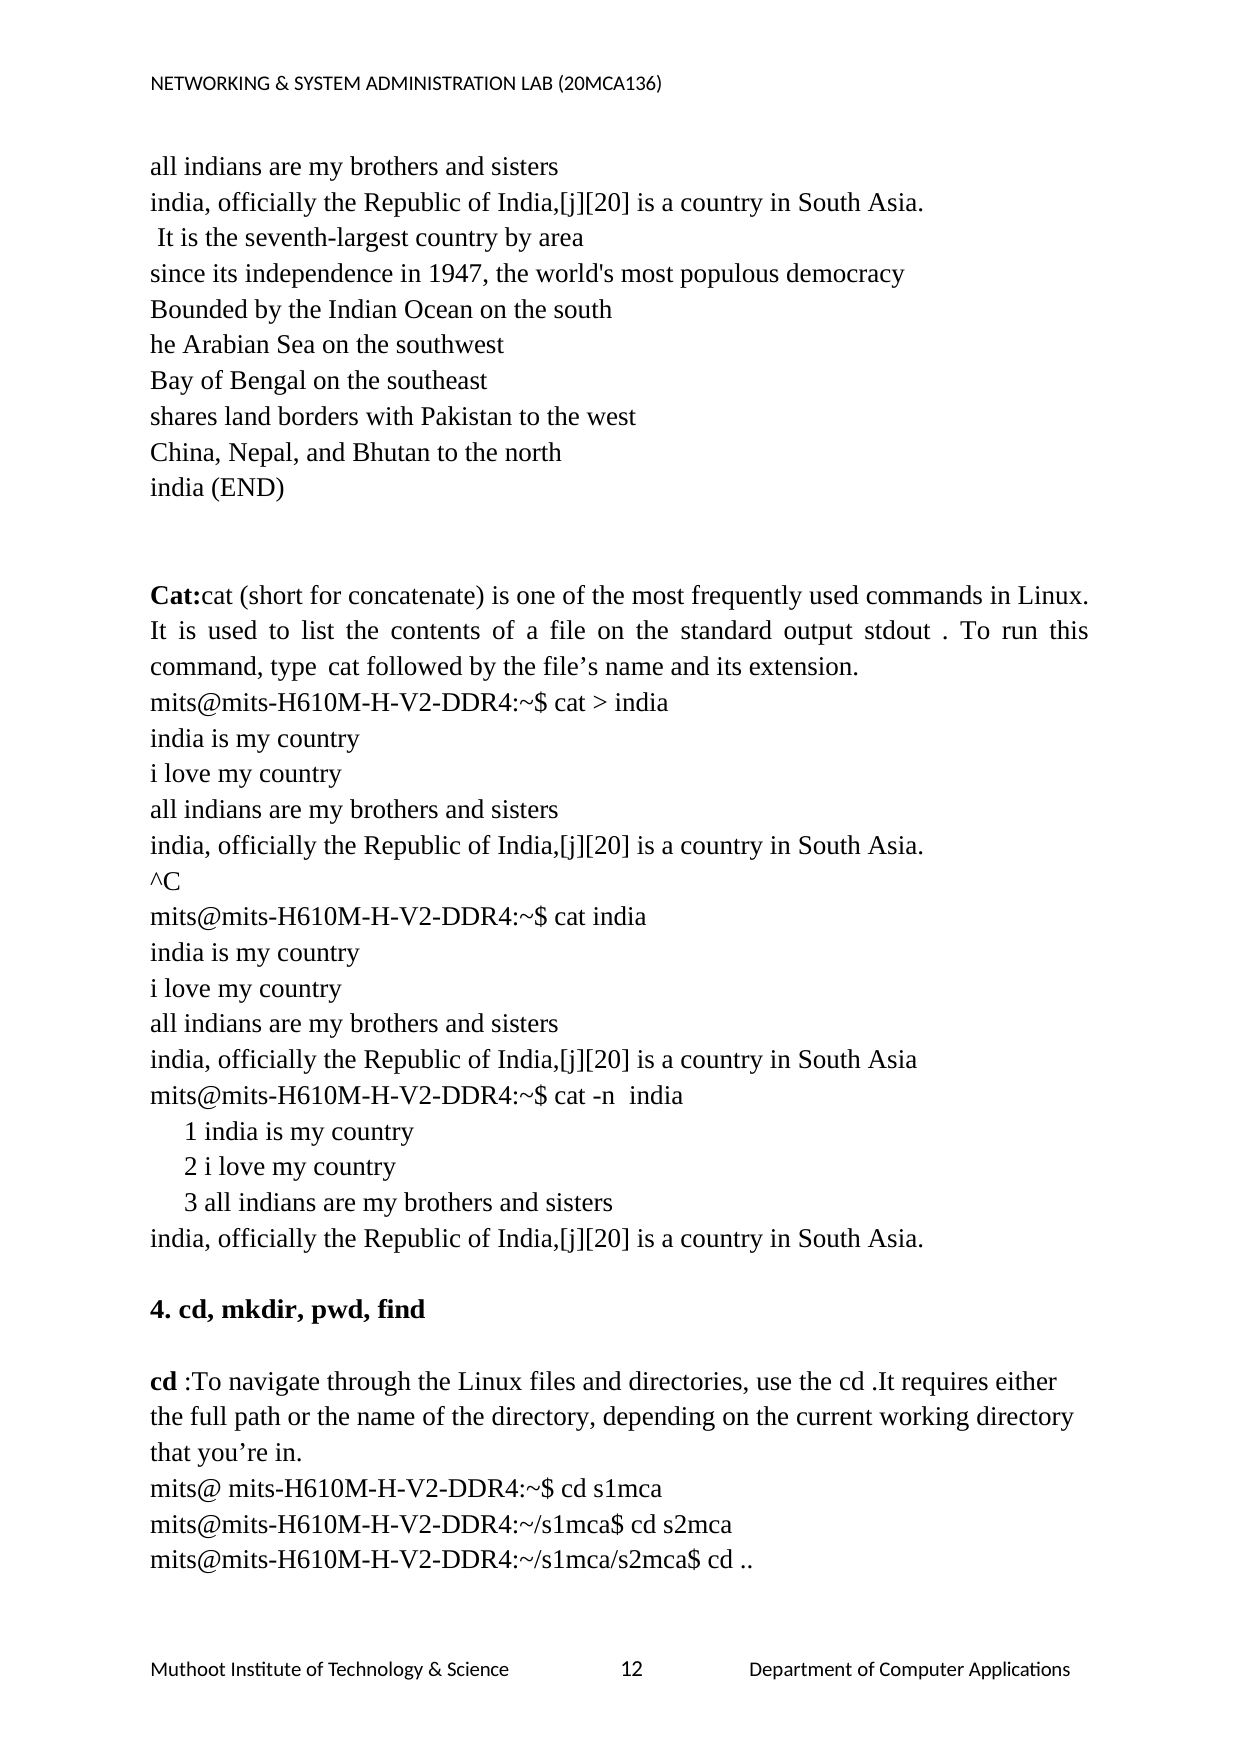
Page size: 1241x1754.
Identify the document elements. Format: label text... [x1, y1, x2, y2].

text China, Nepal, and Bhutan to the north [150, 436, 1090, 467]
text all indians are my brothers and sisters [150, 793, 1090, 824]
text all indians are my brothers and sisters [150, 150, 1090, 181]
text cd :To navigate through the Linux files and directories, use the cd .It requires either the full path or the name of the directory, depending on the current working directory that you’re in. [150, 1365, 1090, 1467]
text mits@mits-H610M-H-V2-DDR4:~$ cat > india [150, 686, 1090, 717]
text shares land borders with Pakistan to the west [150, 400, 1090, 431]
text mits@mits-H610M-H-V2-DDR4:~$ cat india [150, 900, 1090, 931]
text india (END) [150, 472, 1090, 503]
text Bounded by the Indian Ocean on the south [150, 293, 1090, 324]
text india, officially the Republic of India,[j][20] is a country in South Asia. [150, 186, 1090, 217]
text since its independence in 1947, the world's most populous democracy [150, 257, 1090, 288]
text india, officially the Republic of India,[j][20] is a country in South Asia. [150, 829, 1090, 860]
text 2 i love my country [150, 1150, 1090, 1182]
text mits@ mits-H610M-H-V2-DDR4:~$ cd s1mca [150, 1472, 1090, 1503]
text mits@mits-H610M-H-V2-DDR4:~$ cat -n india [150, 1079, 1090, 1110]
text india is my country [150, 722, 1090, 753]
text Bay of Bengal on the southeast [150, 364, 1090, 396]
text india, officially the Republic of India,[j][20] is a country in South Asia. [150, 1222, 1090, 1253]
text 1 india is my country [150, 1115, 1090, 1146]
text mits@mits-H610M-H-V2-DDR4:~/s1mca$ cd s2mca [150, 1508, 1090, 1539]
text It is the seventh-largest country by area [150, 221, 1090, 253]
text i love my country [150, 757, 1090, 788]
text mits@mits-H610M-H-V2-DDR4:~/s1mca/s2mca$ cd .. [150, 1543, 1090, 1574]
text india is my country [150, 936, 1090, 967]
text india, officially the Republic of India,[j][20] is a country in South Asia [150, 1043, 1090, 1074]
text all indians are my brothers and sisters [150, 1007, 1090, 1039]
text Cat:cat (short for concatenate) is one of the most frequently used commands in Linux. It is used to list the contents of a file on the standard output stdout . To run this command, type cat followed by the file’s name and its extension. [150, 579, 1090, 681]
text 3 all indians are my brothers and sisters [150, 1186, 1090, 1217]
text i love my country [150, 972, 1090, 1003]
text 4. cd, mkdir, pwd, find [150, 1293, 1090, 1324]
text he Arabian Sea on the southwest [150, 329, 1090, 360]
text ^C [150, 864, 1090, 896]
